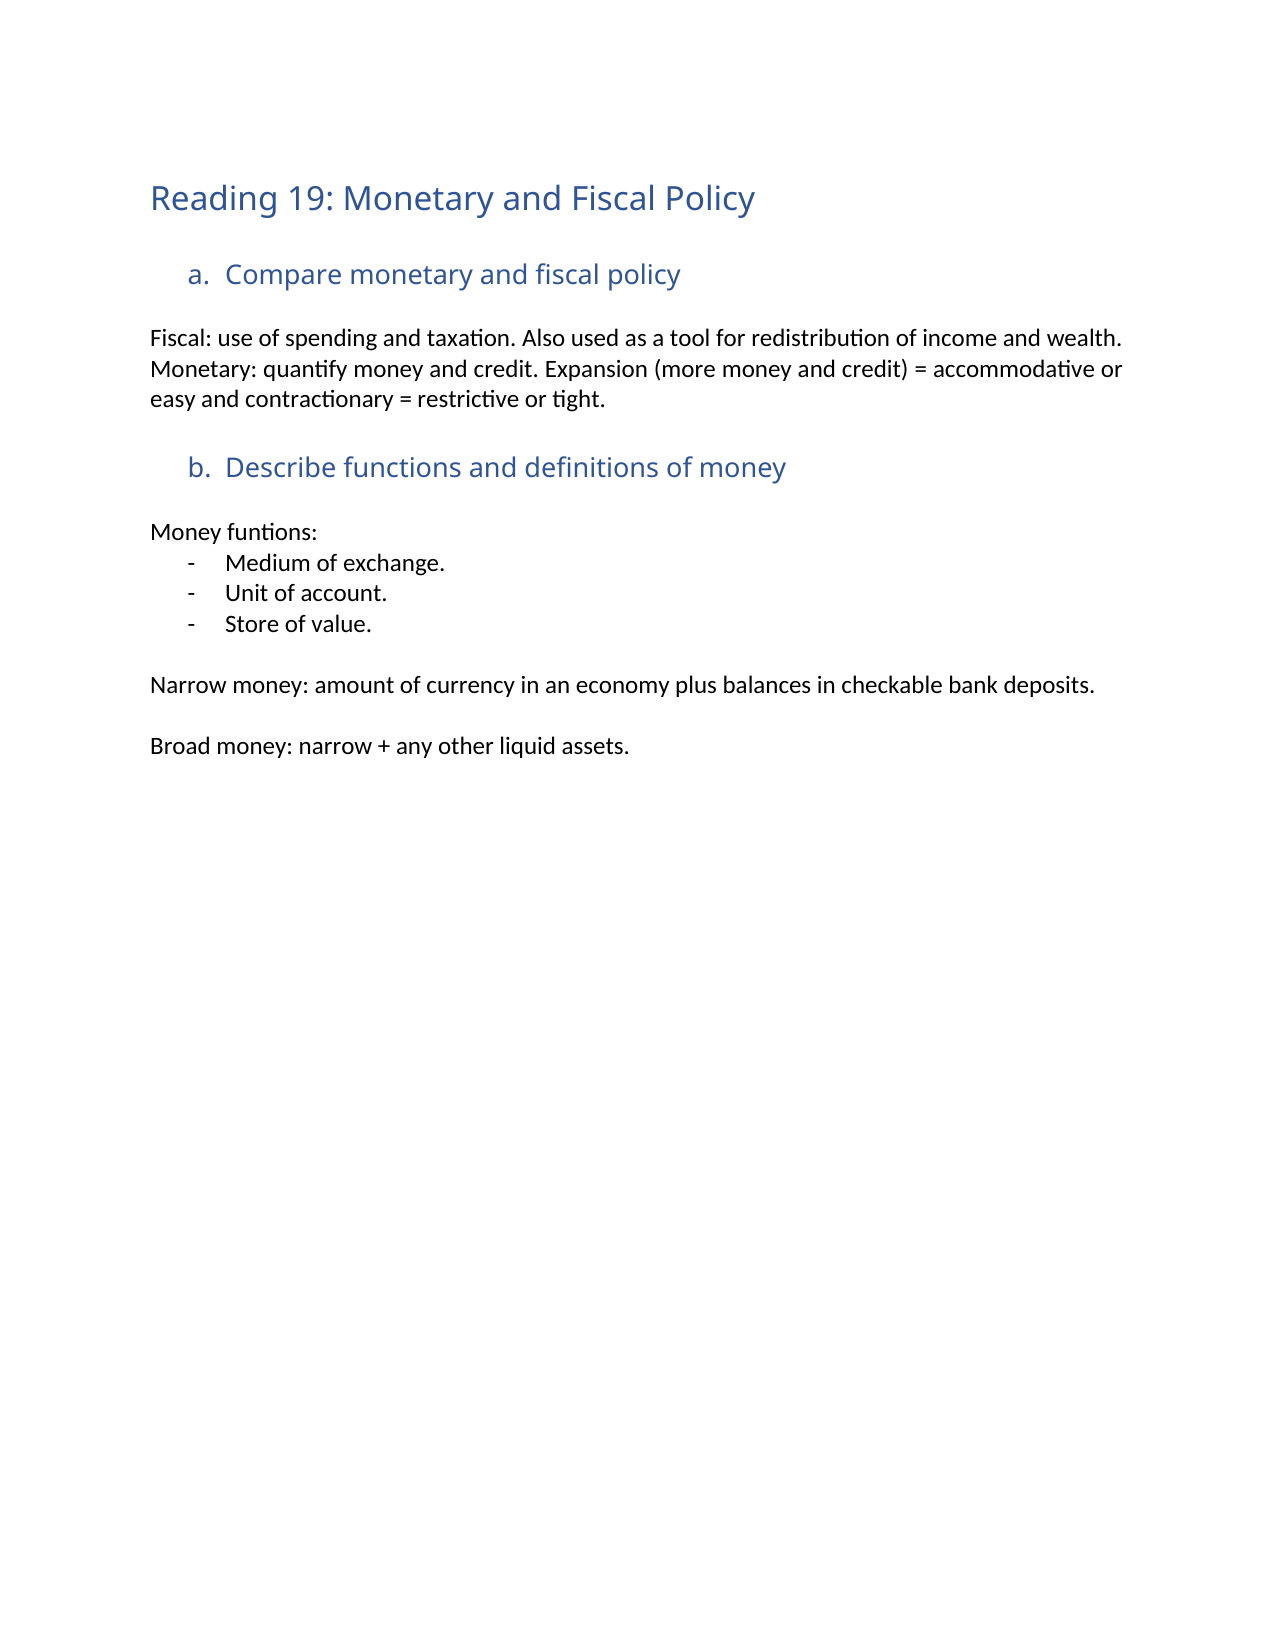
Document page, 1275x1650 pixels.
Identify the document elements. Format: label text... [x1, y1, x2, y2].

list Medium of exchange. [187, 547, 1125, 577]
subtitle Describe functions and definitions of money [187, 449, 1125, 486]
list Unit of account. [187, 577, 1125, 608]
list Store of value. [187, 608, 1125, 638]
text Narrow money: amount of currency in an economy plus balances in checkable bank deposits. [150, 669, 1125, 699]
subtitle Compare monetary and fiscal policy [187, 255, 1125, 292]
text Money funtions: [150, 516, 1125, 547]
text Monetary: quantify money and credit. Expansion (more money and credit) = accommodative or easy and contractionary = restrictive or tight. [150, 353, 1125, 414]
text Fiscal: use of spending and taxation. Also used as a tool for redistribution of income and wealth. [150, 322, 1125, 353]
subtitle Reading 19: Monetary and Fiscal Policy [150, 175, 1125, 220]
text Broad money: narrow + any other liquid assets. [150, 730, 1125, 760]
